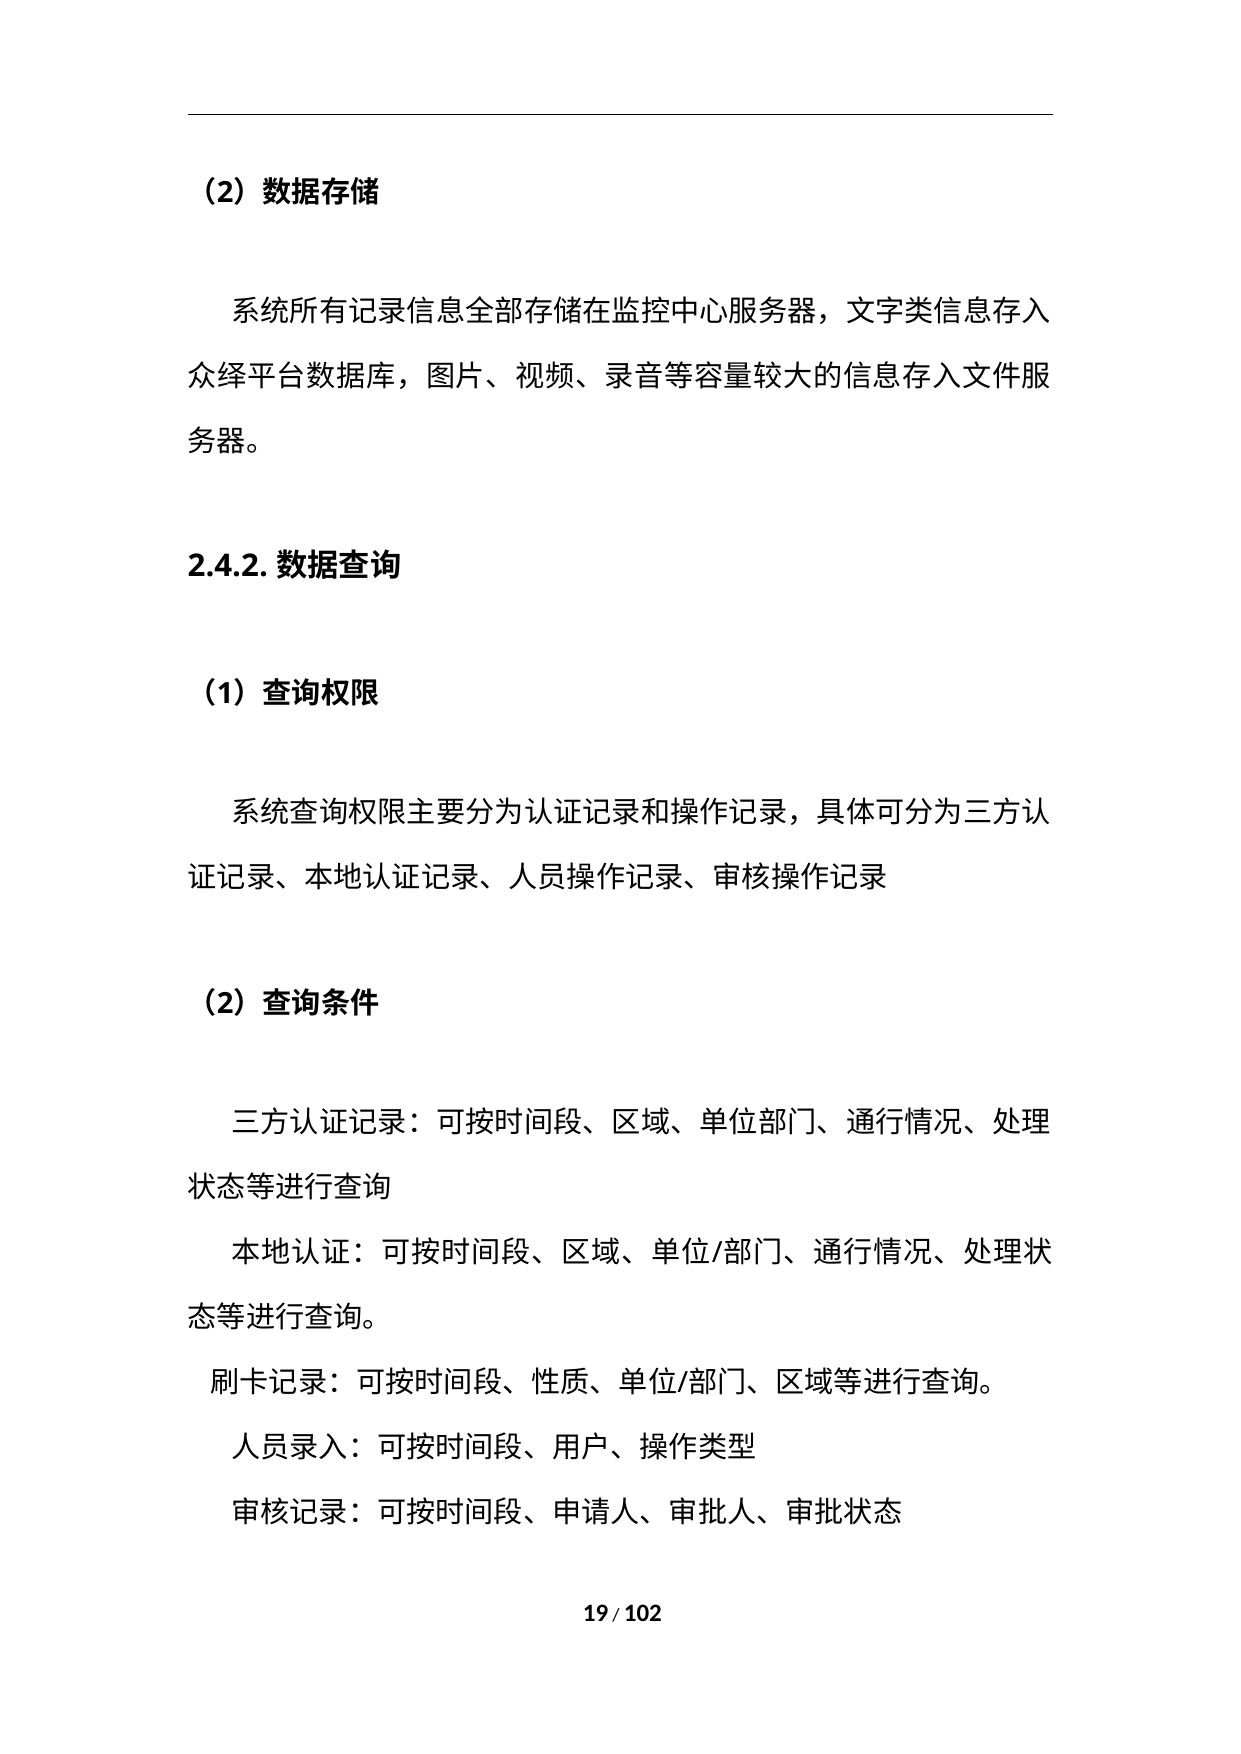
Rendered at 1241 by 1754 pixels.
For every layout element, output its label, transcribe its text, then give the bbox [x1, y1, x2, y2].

subtitle 数据查询 [187, 531, 1053, 596]
subtitle （2）查询条件 [187, 969, 1053, 1034]
text 刷卡记录：可按时间段、性质、单位/部门、区域等进行查询。 [187, 1347, 1053, 1412]
text 系统所有记录信息全部存储在监控中心服务器，文字类信息存入众绎平台数据库，图片、视频、录音等容量较大的信息存入文件服务器。 [187, 276, 1053, 471]
text 本地认证：可按时间段、区域、单位/部门、通行情况、处理状态等进行查询。 [187, 1217, 1053, 1347]
text 系统查询权限主要分为认证记录和操作记录，具体可分为三方认证记录、本地认证记录、人员操作记录、审核操作记录 [187, 777, 1053, 907]
text 人员录入：可按时间段、用户、操作类型 [187, 1412, 1053, 1477]
subtitle （1）查询权限 [187, 658, 1053, 723]
subtitle （2）数据存储 [187, 157, 1053, 222]
text 三方认证记录：可按时间段、区域、单位部门、通行情况、处理状态等进行查询 [187, 1087, 1053, 1217]
text 审核记录：可按时间段、申请人、审批人、审批状态 [187, 1477, 1053, 1542]
